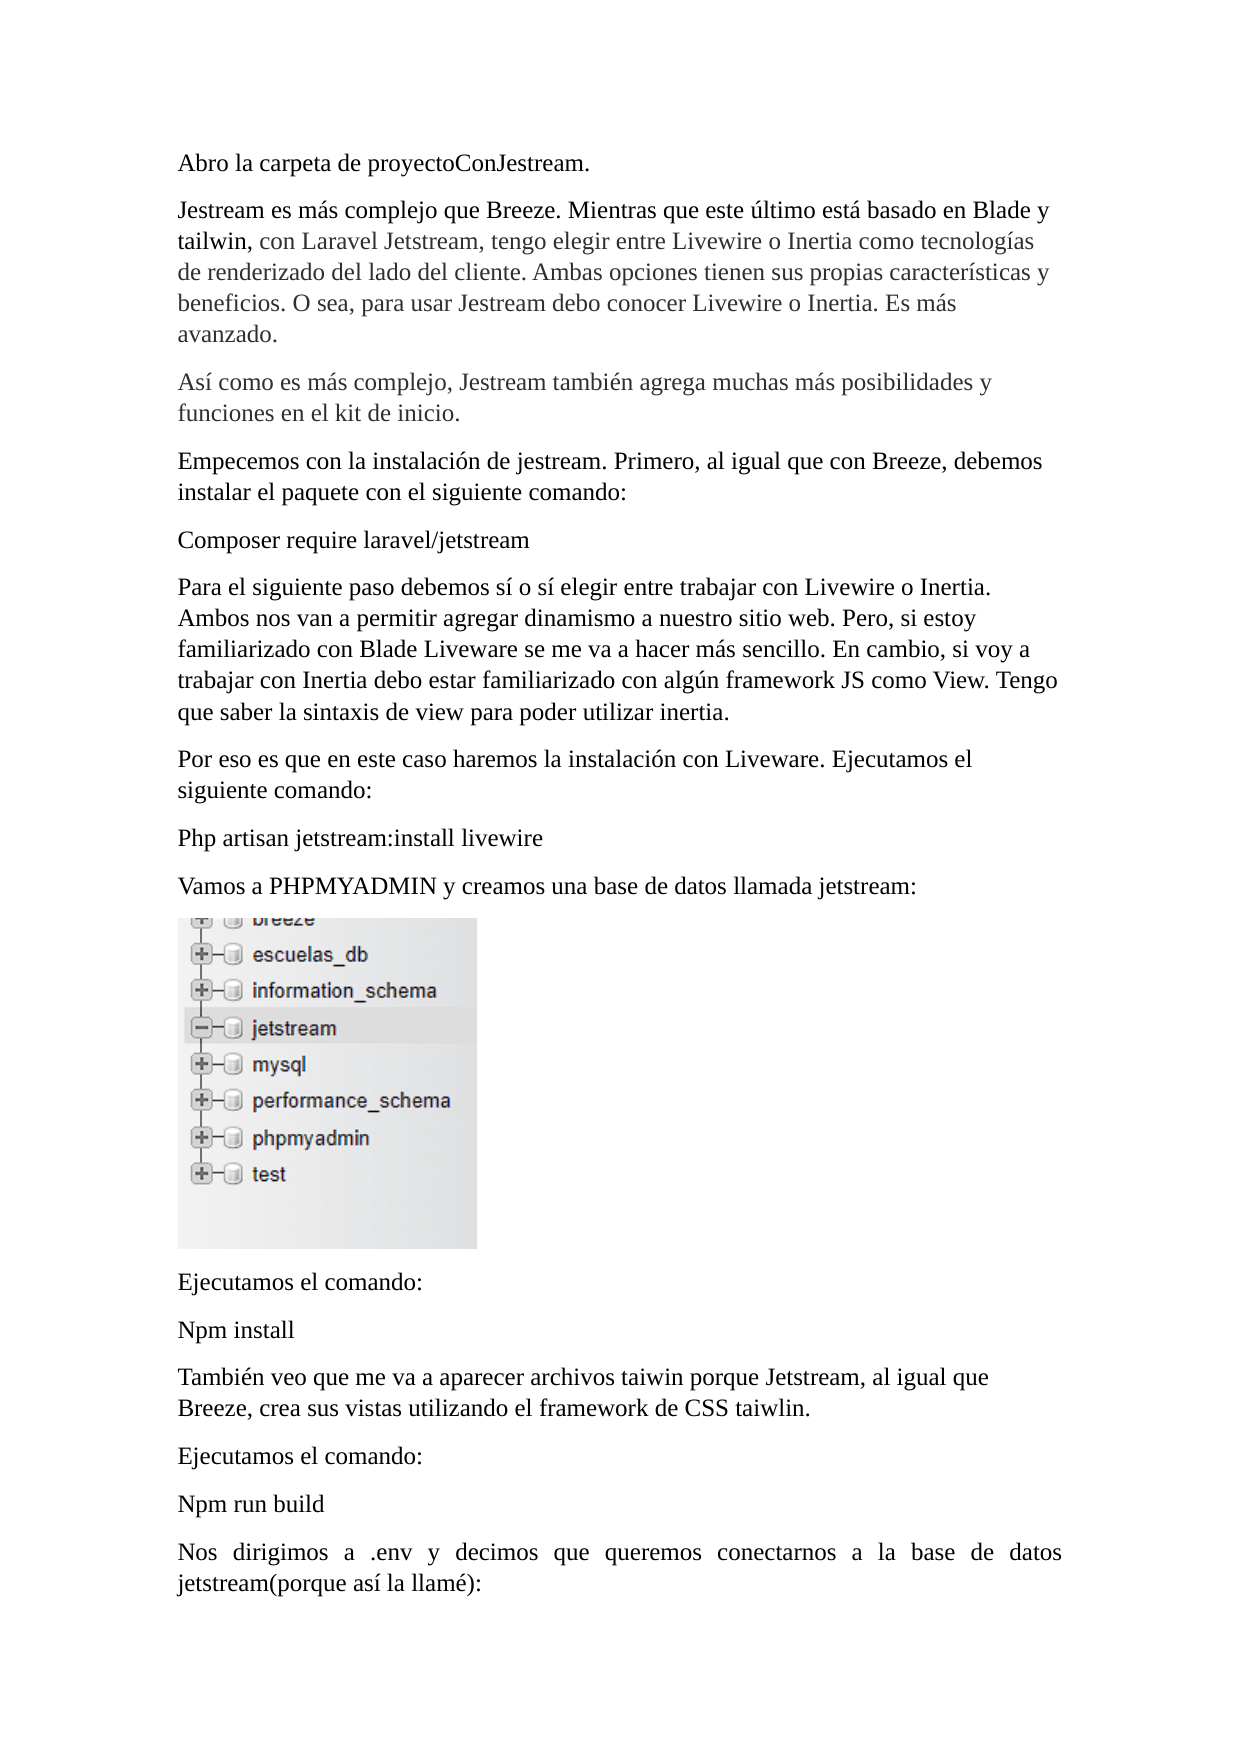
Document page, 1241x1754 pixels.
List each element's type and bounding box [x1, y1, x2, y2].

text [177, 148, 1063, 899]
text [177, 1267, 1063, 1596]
picture [177, 918, 478, 1249]
